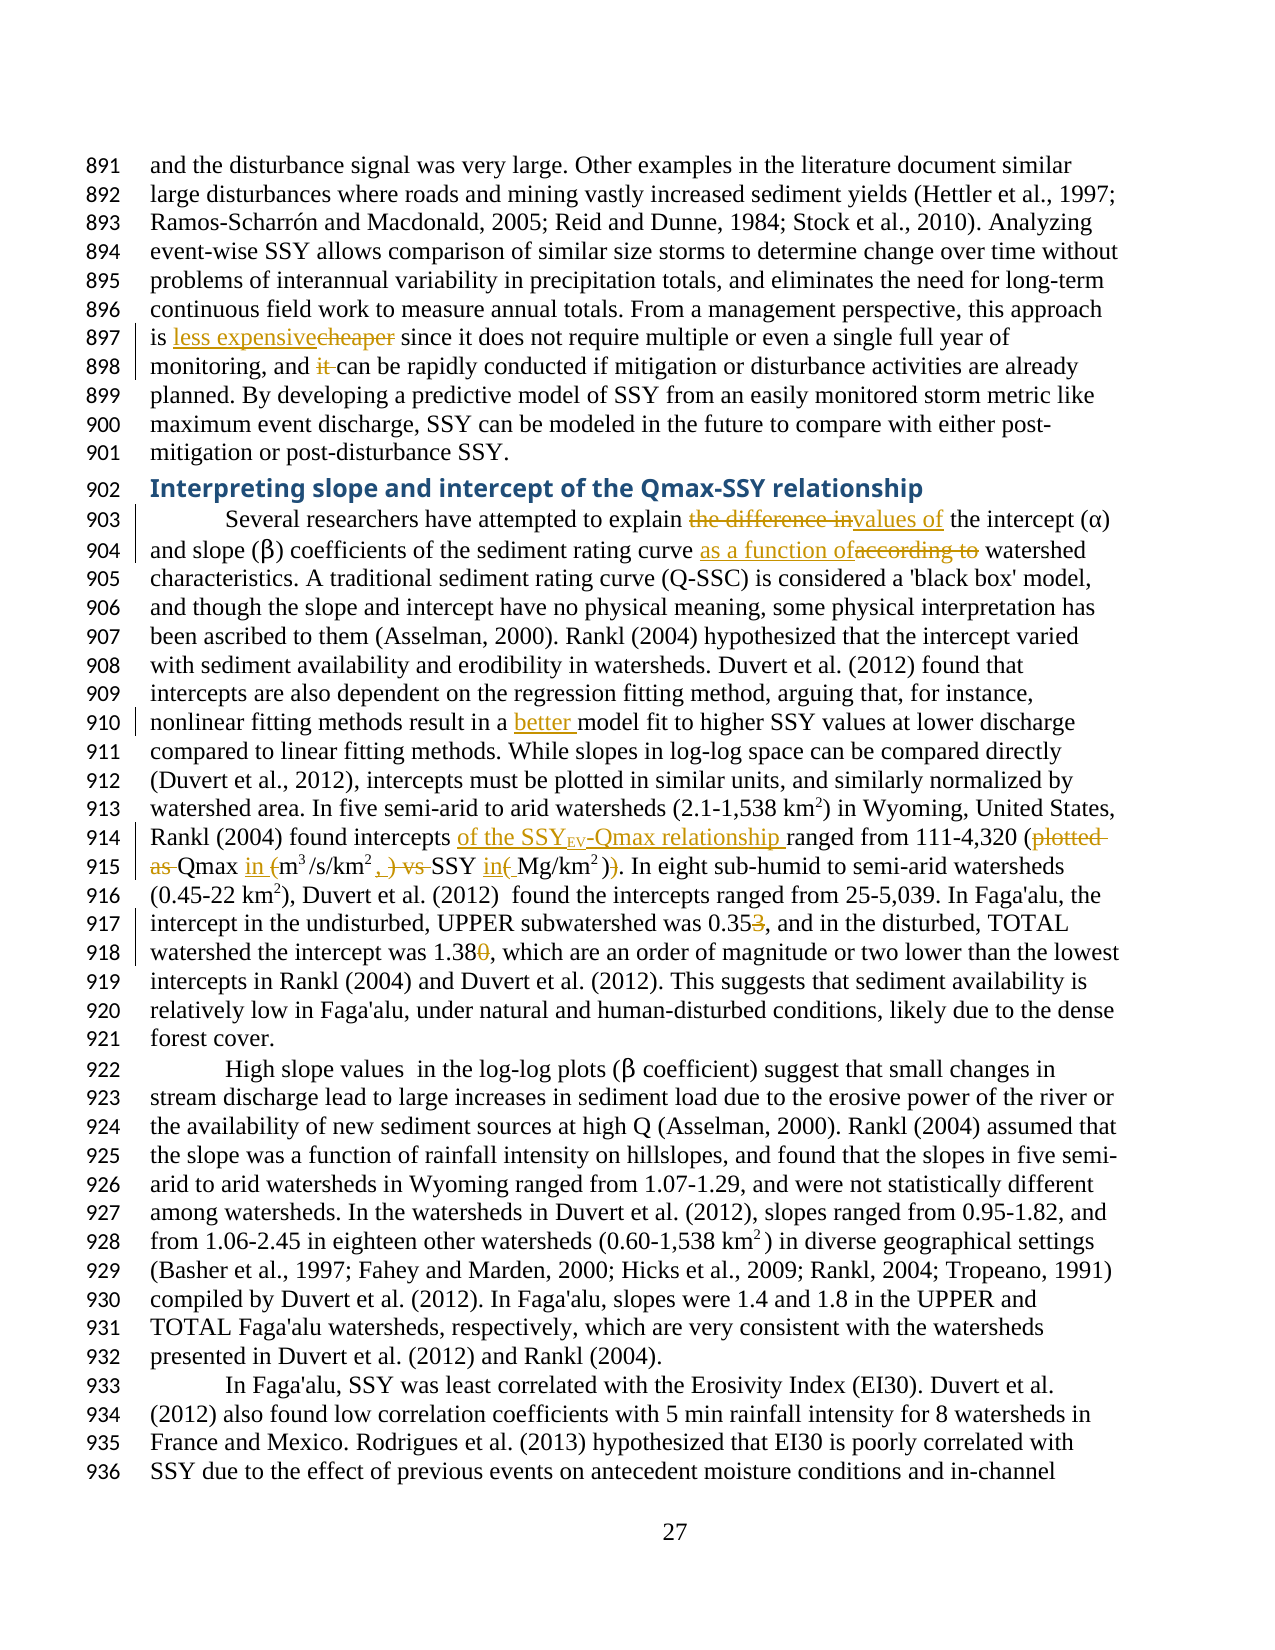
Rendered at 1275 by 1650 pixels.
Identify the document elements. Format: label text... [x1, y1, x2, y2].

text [150, 150, 1125, 466]
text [150, 1370, 1125, 1485]
subtitle Interpreting slope and intercept of the Qmax-SSY relationship [150, 470, 1125, 504]
text High slope values in the log-log plots (β coefficient) suggest that small changes in stream discharge lead to large increases in sediment load due to the erosive power of the river or the availability of new sediment sources at high Q (Asselman, 2000). Rankl (2004) assumed that the slope was a function of rainfall intensity on hillslopes, and found that the slopes in five semi-arid to arid watersheds in Wyoming ranged from 1.07-1.29, and were not statistically different among watersheds. In the watersheds in Duvert et al. (2012), slopes ranged from 0.95-1.82, and from 1.06-2.45 in eighteen other watersheds (0.60-1,538 km2 ) in diverse geographical settings (Basher et al., 1997; Fahey and Marden, 2000; Hicks et al., 2009; Rankl, 2004; Tropeano, 1991) compiled by Duvert et al. (2012). In Faga'alu, slopes were 1.4 and 1.8 in the UPPER and TOTAL Faga'alu watersheds, respectively, which are very consistent with the watersheds presented in Duvert et al. (2012) and Rankl (2004). [150, 1052, 1125, 1370]
text Several researchers have attempted to explain the intercept (α) and slope (β) coefficients of the sediment rating curve watershed characteristics. A traditional sediment rating curve (Q-SSC) is considered a 'black box' model, and though the slope and intercept have no physical meaning, some physical interpretation has been ascribed to them (Asselman, 2000). Rankl (2004) hypothesized that the intercept varied with sediment availability and erodibility in watersheds. Duvert et al. (2012) found that intercepts are also dependent on the regression fitting method, arguing that, for instance, nonlinear fitting methods result in a model fit to higher SSY values at lower discharge compared to linear fitting methods. While slopes in log-log space can be compared directly (Duvert et al., 2012), intercepts must be plotted in similar units, and similarly normalized by watershed area. In five semi-arid to arid watersheds (2.1-1,538 km2) in Wyoming, United States, Rankl (2004) found intercepts ranged from 111-4,320 (Qmax m3 /s/km2 SSY Mg/km2 ). In eight sub-humid to semi-arid watersheds (0.45-22 km2), Duvert et al. (2012) found the intercepts ranged from 25-5,039. In Faga'alu, the intercept in the undisturbed, UPPER subwatershed was 0.35, and in the disturbed, TOTAL watershed the intercept was 1.38, which are an order of magnitude or two lower than the lowest intercepts in Rankl (2004) and Duvert et al. (2012). This suggests that sediment availability is relatively low in Faga'alu, under natural and human-disturbed conditions, likely due to the dense forest cover. [150, 504, 1125, 1052]
